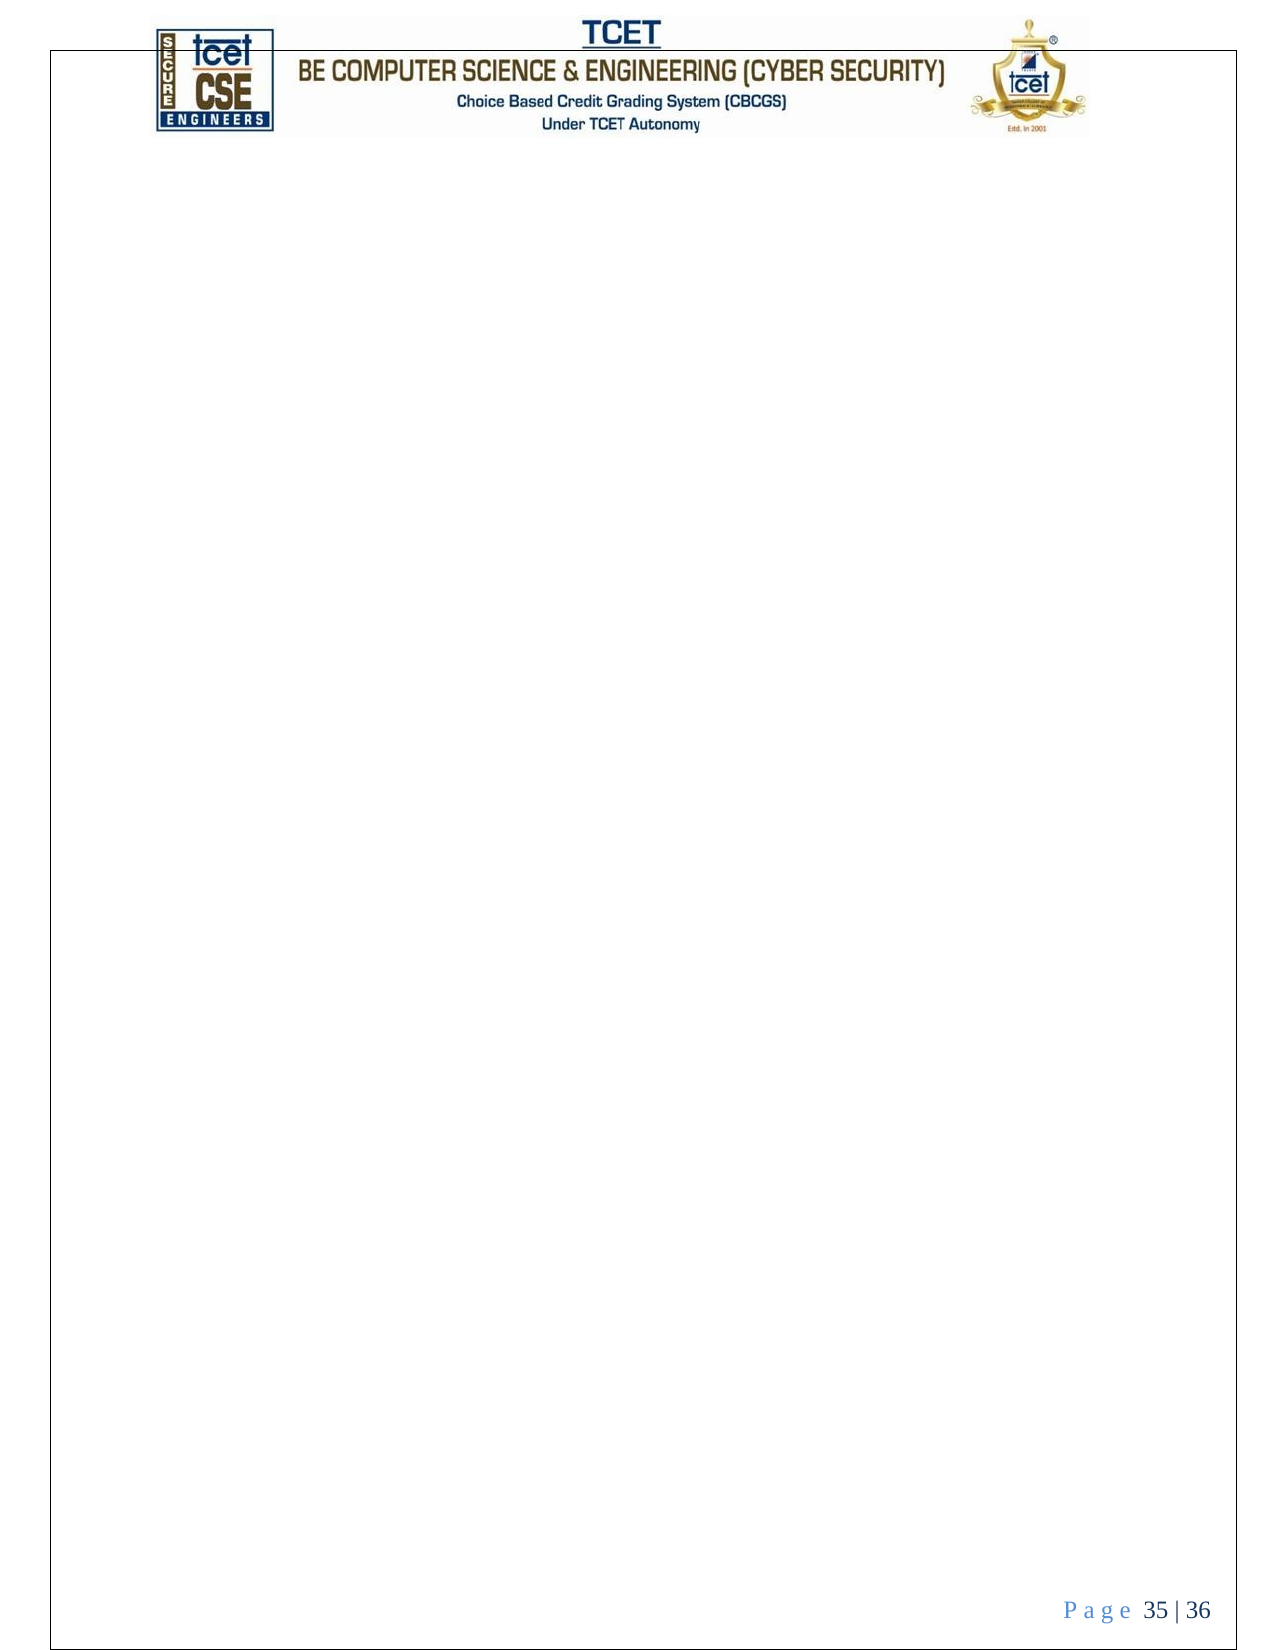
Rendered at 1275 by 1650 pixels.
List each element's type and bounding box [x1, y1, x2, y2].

picture [150, 15, 1091, 50]
picture [150, 51, 1091, 138]
